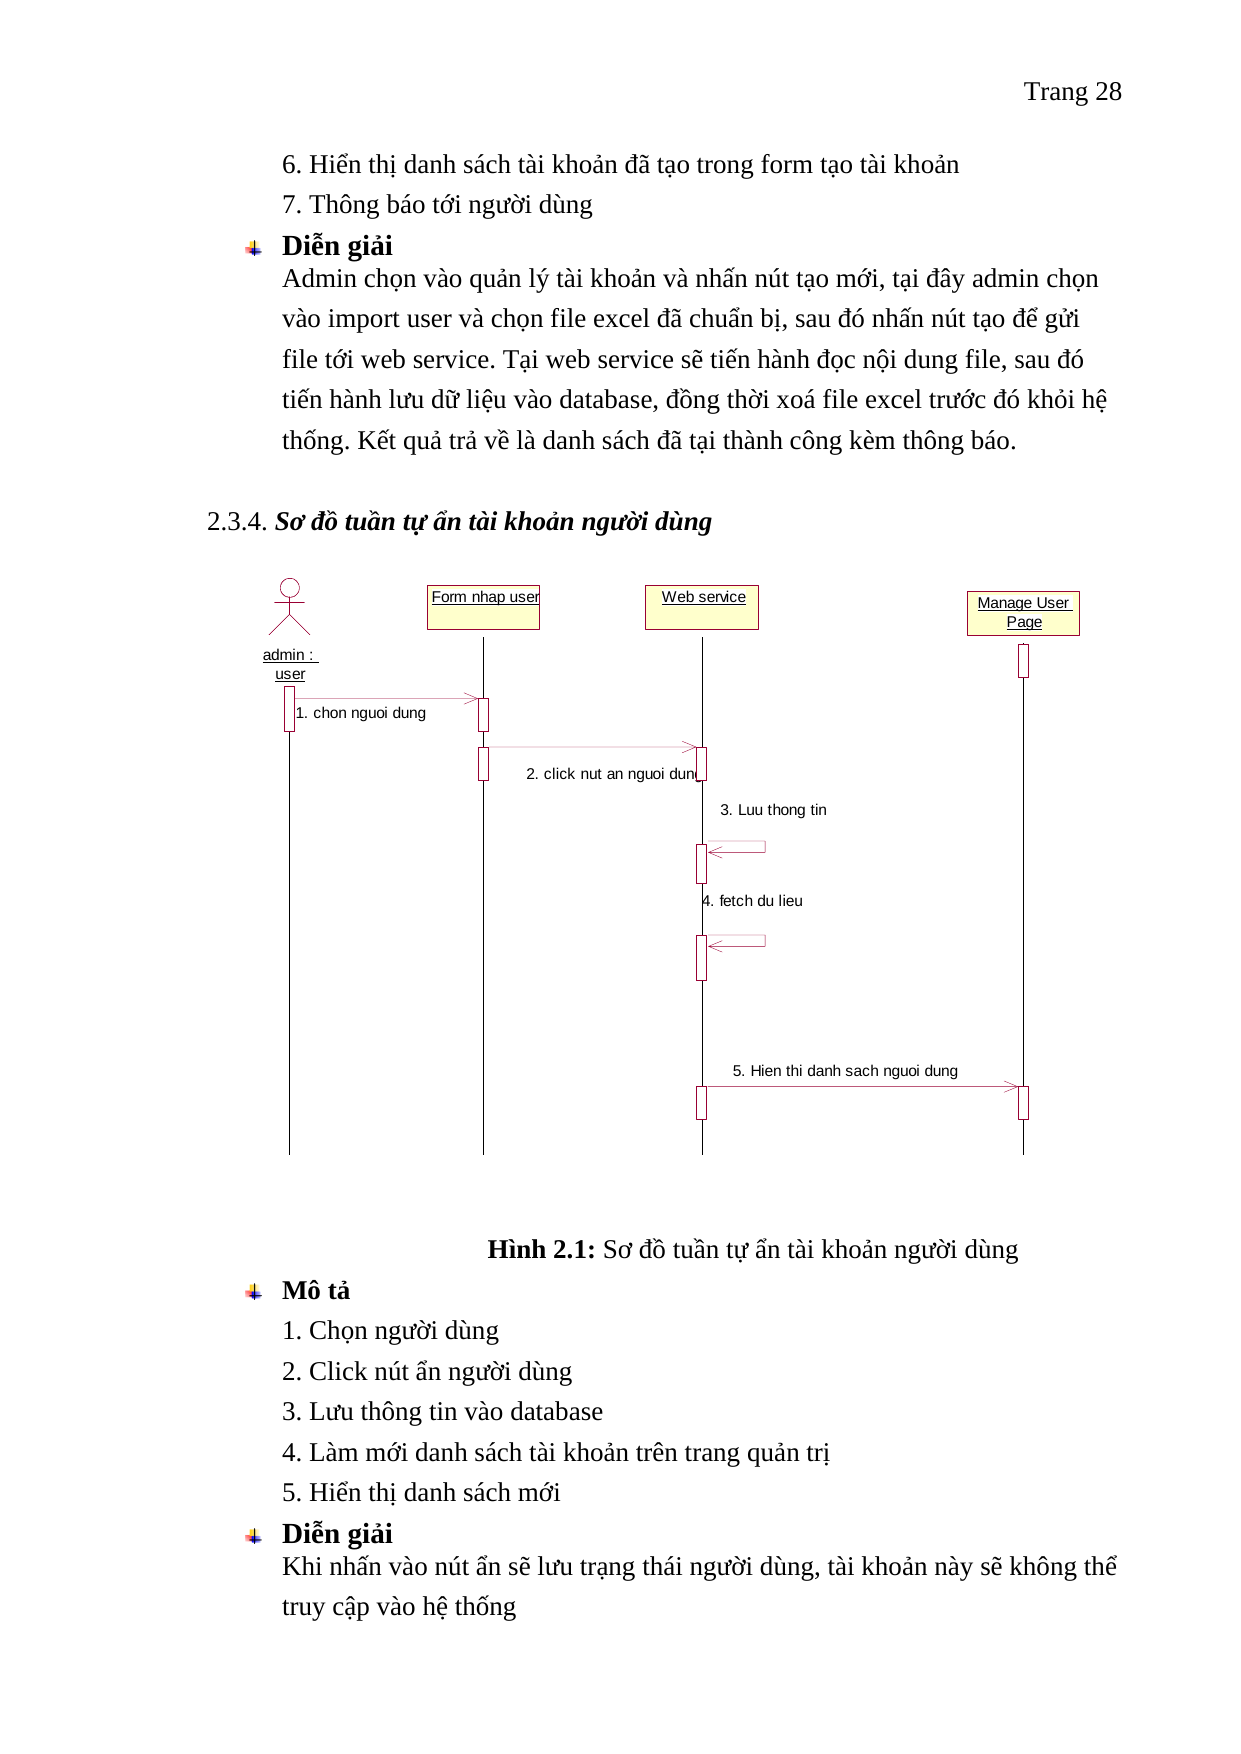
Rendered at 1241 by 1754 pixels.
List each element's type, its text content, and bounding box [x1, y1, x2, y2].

text Admin chọn vào quản lý tài khoản và nhấn nút tạo mới, tại đây admin chọn vào import user và chọn file excel đã chuẩn bị, sau đó nhấn nút tạo để gửi file tới web service. Tại web service sẽ tiến hành đọc nội dung file, sau đó tiến hành lưu dữ liệu vào database, đồng thời xoá file excel trước đó khỏi hệ thống. Kết quả trả về là danh sách đã tại thành công kèm thông báo. [282, 262, 1122, 455]
text 5. Hiển thị danh sách mới [282, 1476, 1122, 1507]
list Diễn giải [244, 1517, 1122, 1550]
picture [245, 1282, 262, 1300]
picture [245, 1527, 262, 1544]
text Khi nhấn vào nút ẩn sẽ lưu trạng thái người dùng, tài khoản này sẽ không thể truy cập vào hệ thống [282, 1550, 1122, 1622]
text 2. Click nút ẩn người dùng [282, 1355, 1122, 1386]
list Mô tả [244, 1274, 1122, 1305]
text 1. Chọn người dùng [282, 1314, 1122, 1346]
text 7. Thông báo tới người dùng [282, 188, 1122, 219]
list Diễn giải [244, 228, 1122, 262]
text Sơ đồ tuần tự ẩn tài khoản người dùng [207, 504, 1122, 536]
text Sơ đồ tuần tự ẩn tài khoản người dùng [384, 1234, 1122, 1265]
text 6. Hiển thị danh sách tài khoản đã tạo trong form tạo tài khoản [282, 148, 1122, 179]
picture [245, 239, 262, 256]
text 4. Làm mới danh sách tài khoản trên trang quản trị [282, 1436, 1122, 1467]
text 3. Lưu thông tin vào database [282, 1395, 1122, 1426]
